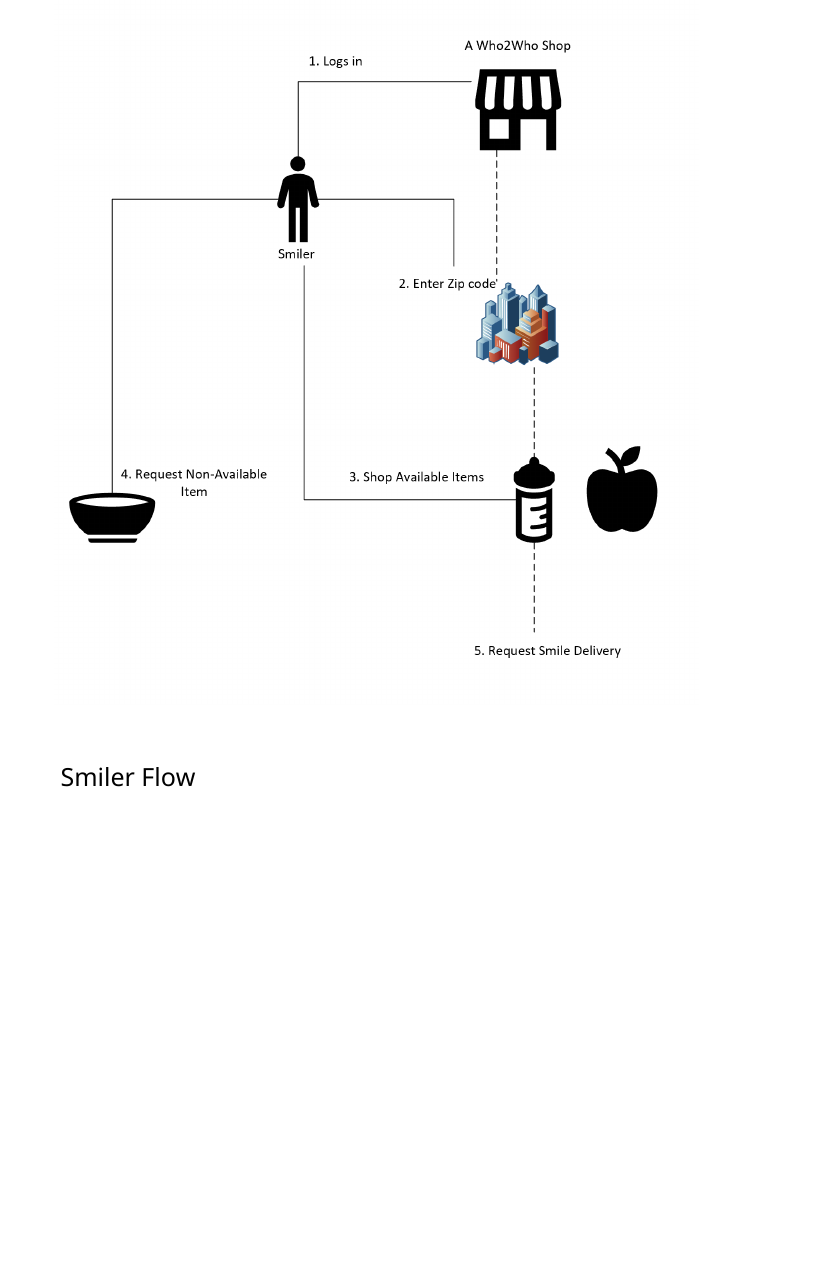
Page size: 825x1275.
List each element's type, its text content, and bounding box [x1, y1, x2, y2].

picture [53, 0, 700, 705]
